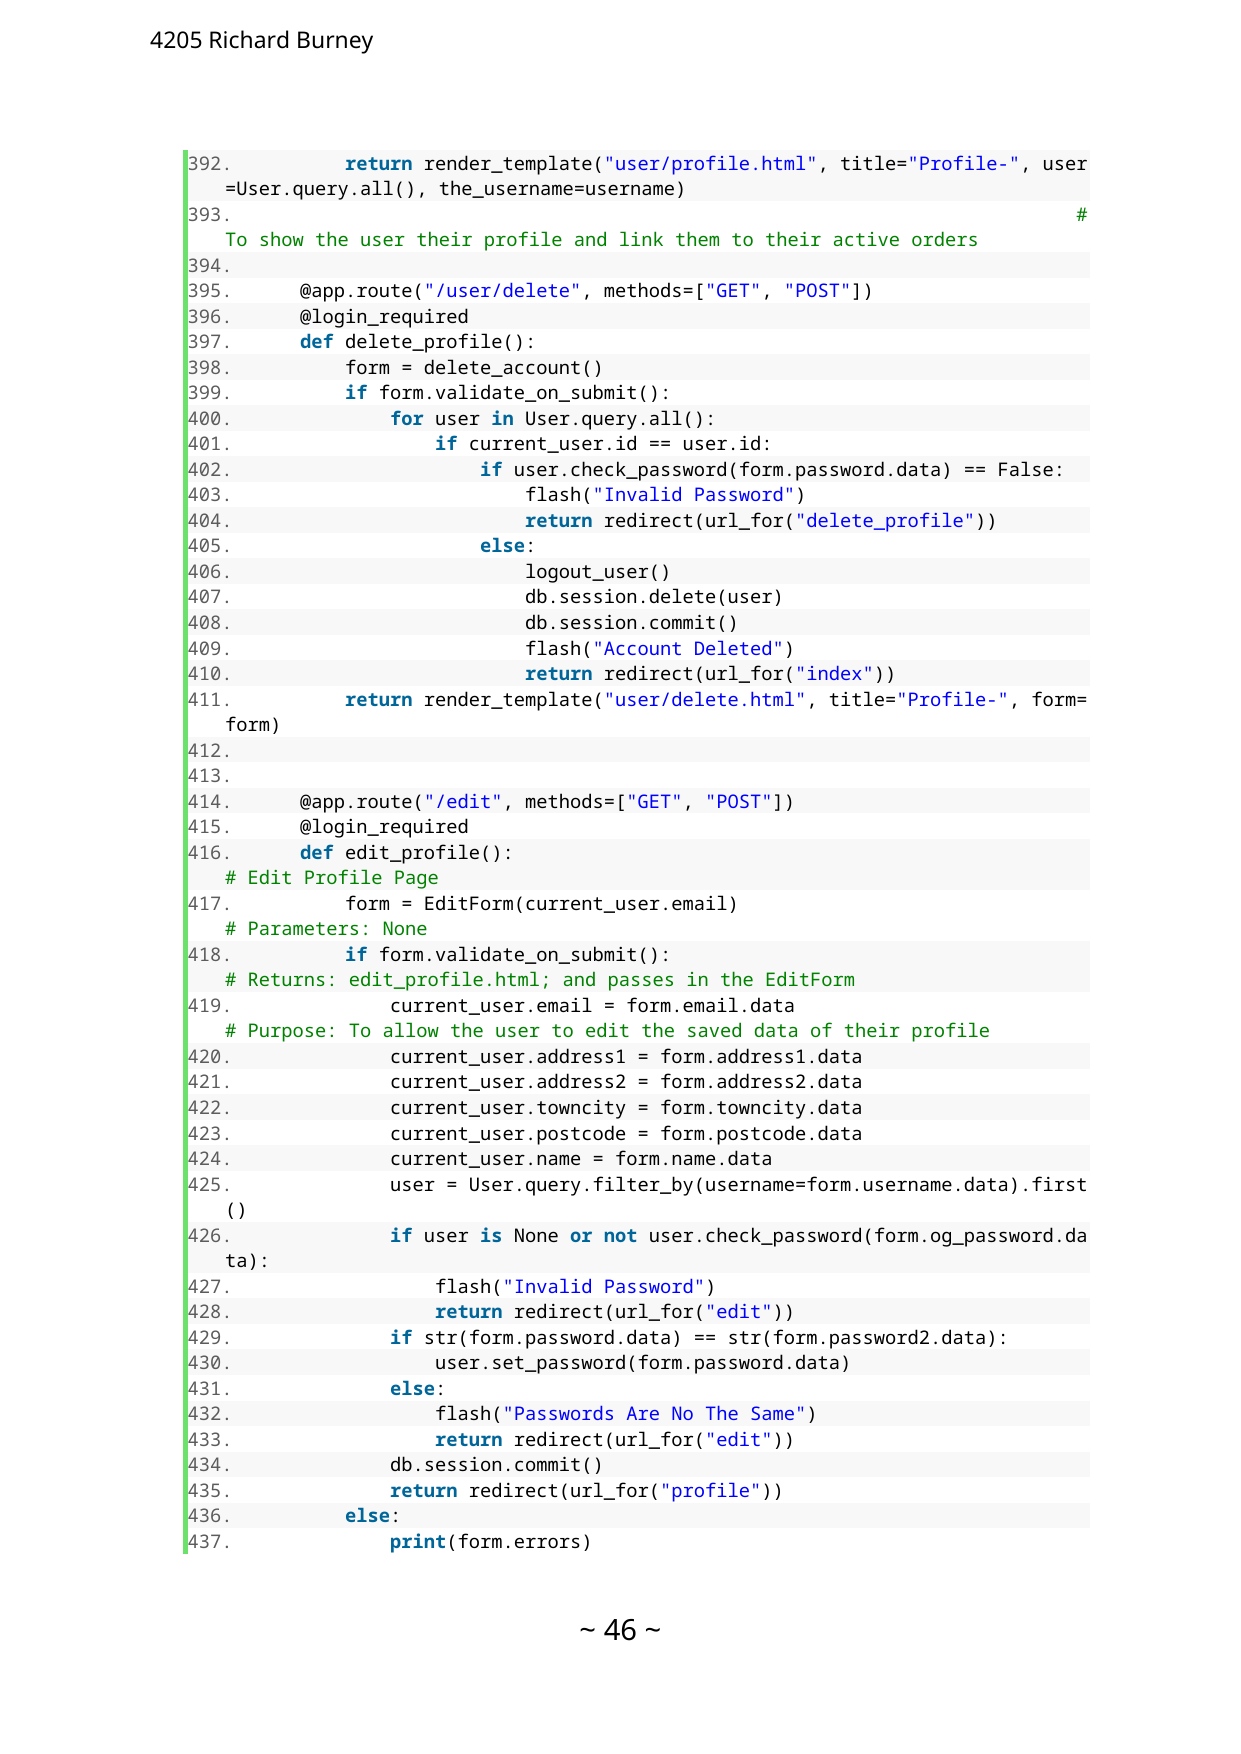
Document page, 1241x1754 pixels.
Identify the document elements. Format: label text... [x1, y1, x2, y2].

list for user in User.query.all(): [188, 405, 1090, 431]
list db.session.commit() [188, 609, 1090, 635]
list if current_user.id == user.id: [188, 431, 1090, 456]
list return render_template("user/delete.html", title="Profile-", form=form) [188, 686, 1090, 737]
list return redirect(url_for("index")) [188, 660, 1090, 686]
list @login_required [188, 813, 1090, 839]
list flash("Passwords Are No The Same") [188, 1401, 1090, 1426]
list flash("Account Deleted") [188, 635, 1090, 660]
list def delete_profile(): [188, 329, 1090, 354]
list flash("Invalid Password") [188, 482, 1090, 507]
list user.set_password(form.password.data) [188, 1349, 1090, 1375]
list def edit_profile(): # Edit Profile Page [188, 839, 1090, 890]
list if user.check_password(form.password.data) == False: [188, 456, 1090, 482]
list form = delete_account() [188, 354, 1090, 380]
list db.session.delete(user) [188, 584, 1090, 609]
list current_user.email = form.email.data # Purpose: To allow the user to edit the saved data of their profile [188, 992, 1090, 1043]
list @app.route("/user/delete", methods=["GET", "POST"]) [188, 278, 1090, 303]
list if form.validate_on_submit(): [188, 380, 1090, 405]
list db.session.commit() [188, 1452, 1090, 1477]
list if user is None or not user.check_password(form.og_password.data): [188, 1222, 1090, 1273]
list if form.validate_on_submit(): # Returns: edit_profile.html; and passes in the EditForm [188, 941, 1090, 992]
list flash("Invalid Password") [188, 1273, 1090, 1298]
list if str(form.password.data) == str(form.password2.data): [188, 1324, 1090, 1349]
list user = User.query.filter_by(username=form.username.data).first() [188, 1171, 1090, 1222]
list return redirect(url_for("delete_profile")) [188, 507, 1090, 533]
list return redirect(url_for("edit")) [188, 1426, 1090, 1452]
list current_user.postcode = form.postcode.data [188, 1120, 1090, 1145]
list logout_user() [188, 558, 1090, 584]
list form = EditForm(current_user.email) # Parameters: None [188, 890, 1090, 941]
list else: [188, 1375, 1090, 1401]
list return redirect(url_for("profile")) [188, 1477, 1090, 1503]
list @login_required [188, 303, 1090, 329]
list current_user.address2 = form.address2.data [188, 1069, 1090, 1094]
list @app.route("/edit", methods=["GET", "POST"]) [188, 788, 1090, 813]
list current_user.towncity = form.towncity.data [188, 1094, 1090, 1120]
list # To show the user their profile and link them to their active orders [188, 201, 1090, 252]
list else: [188, 533, 1090, 558]
list print(form.errors) [188, 1528, 1090, 1554]
list current_user.name = form.name.data [188, 1145, 1090, 1171]
list return render_template("user/profile.html", title="Profile-", user=User.query.all(), the_username=username) [188, 150, 1090, 201]
list return redirect(url_for("edit")) [188, 1298, 1090, 1324]
list current_user.address1 = form.address1.data [188, 1043, 1090, 1069]
list else: [188, 1503, 1090, 1528]
